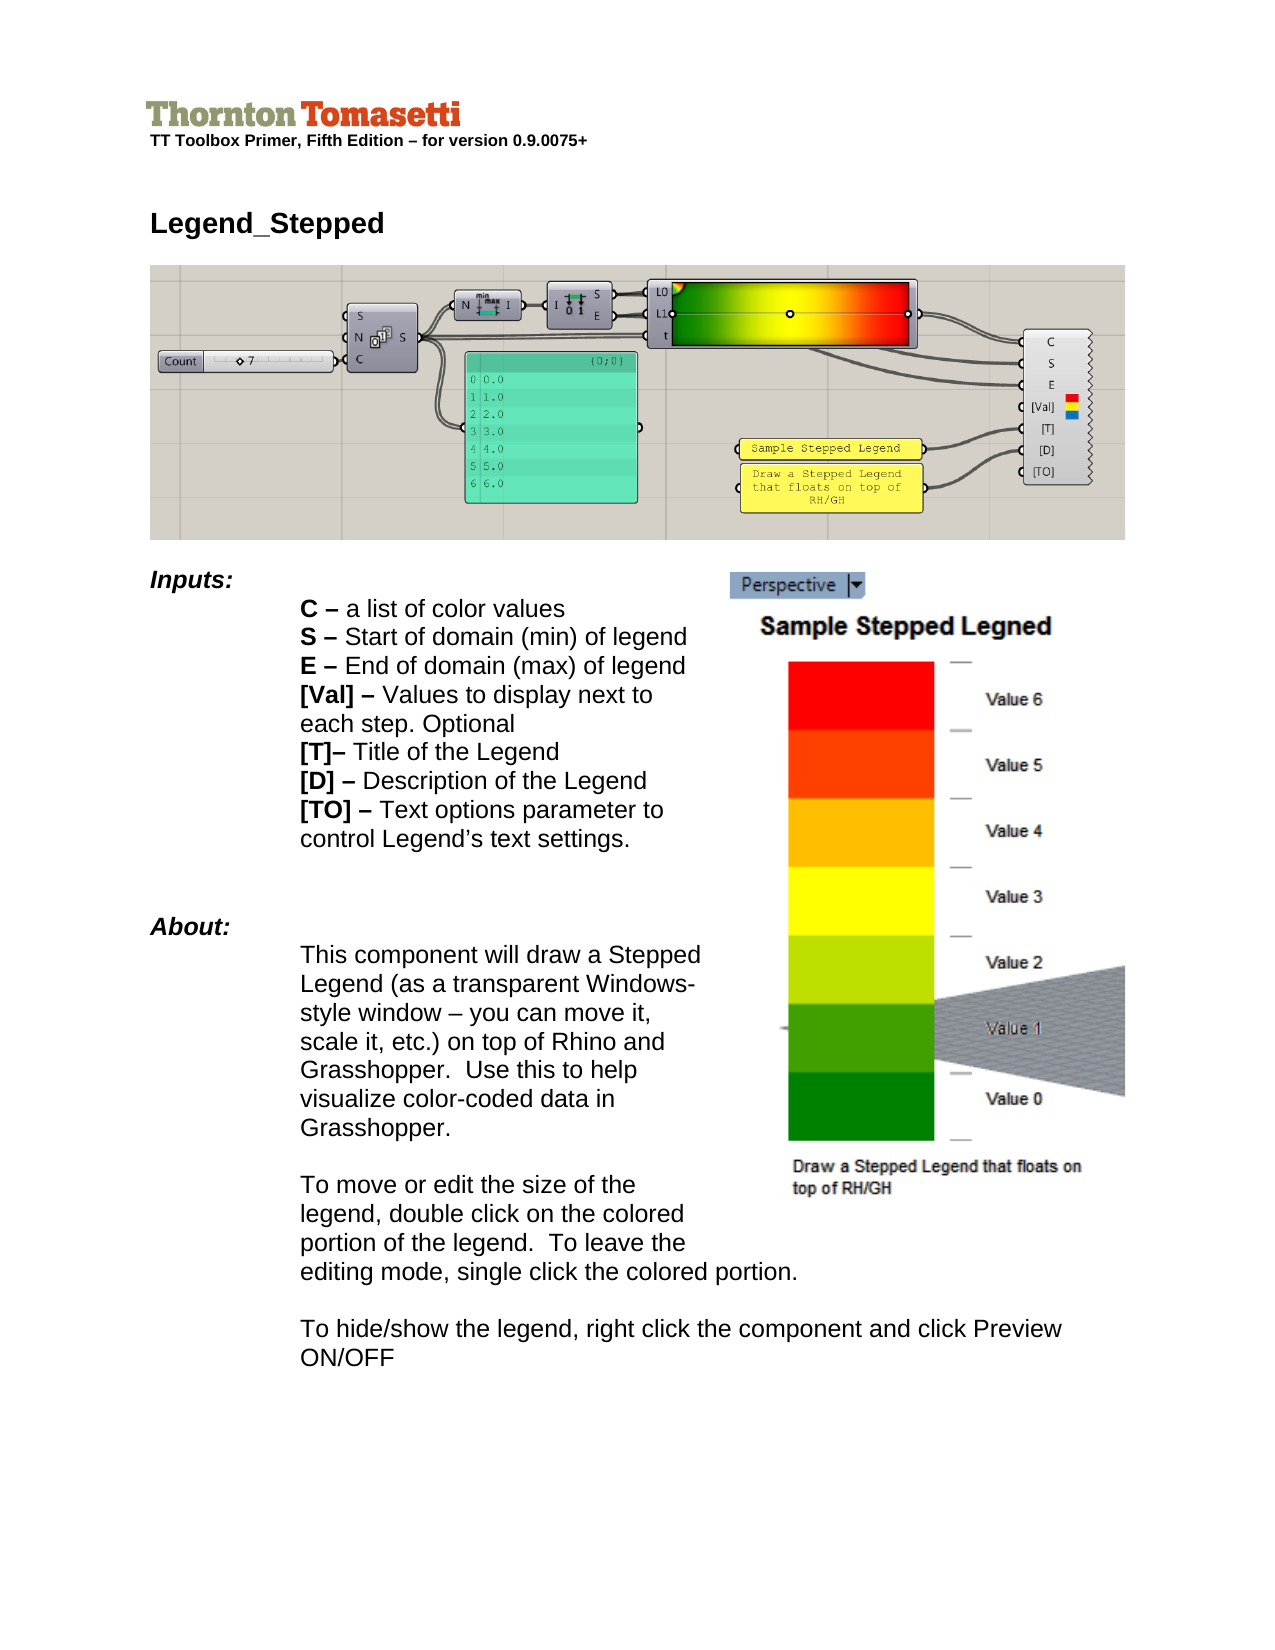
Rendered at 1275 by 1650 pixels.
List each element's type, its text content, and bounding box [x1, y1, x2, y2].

text [TO] – Text options parameter to control Legend’s text settings. [300, 795, 729, 852]
picture [145, 100, 461, 128]
text Inputs: [150, 565, 1125, 593]
picture [150, 265, 1125, 540]
text C – a list of color values [225, 593, 729, 622]
text About: [150, 912, 729, 940]
text [Val] – Values to display next to each step. Optional [300, 680, 729, 737]
text To move or edit the size of the legend, double click on the colored portion of the legend. To leave the editing mode, single click the colored portion. [300, 1170, 1125, 1285]
text Legend_Stepped [150, 206, 1125, 240]
text [D] – Description of the Legend [300, 766, 729, 795]
text S – Start of domain (min) of legend [300, 622, 729, 651]
text E – End of domain (max) of legend [225, 651, 729, 680]
text [T]– Title of the Legend [300, 737, 729, 766]
picture [729, 572, 1125, 1232]
text This component will draw a Stepped Legend (as a transparent Windows-style window – you can move it, scale it, etc.) on top of Rhino and Grasshopper. Use this to help visualize color-coded data in Grasshopper. [300, 940, 729, 1142]
text To hide/show the legend, right click the component and click Preview ON/OFF [300, 1314, 1125, 1372]
